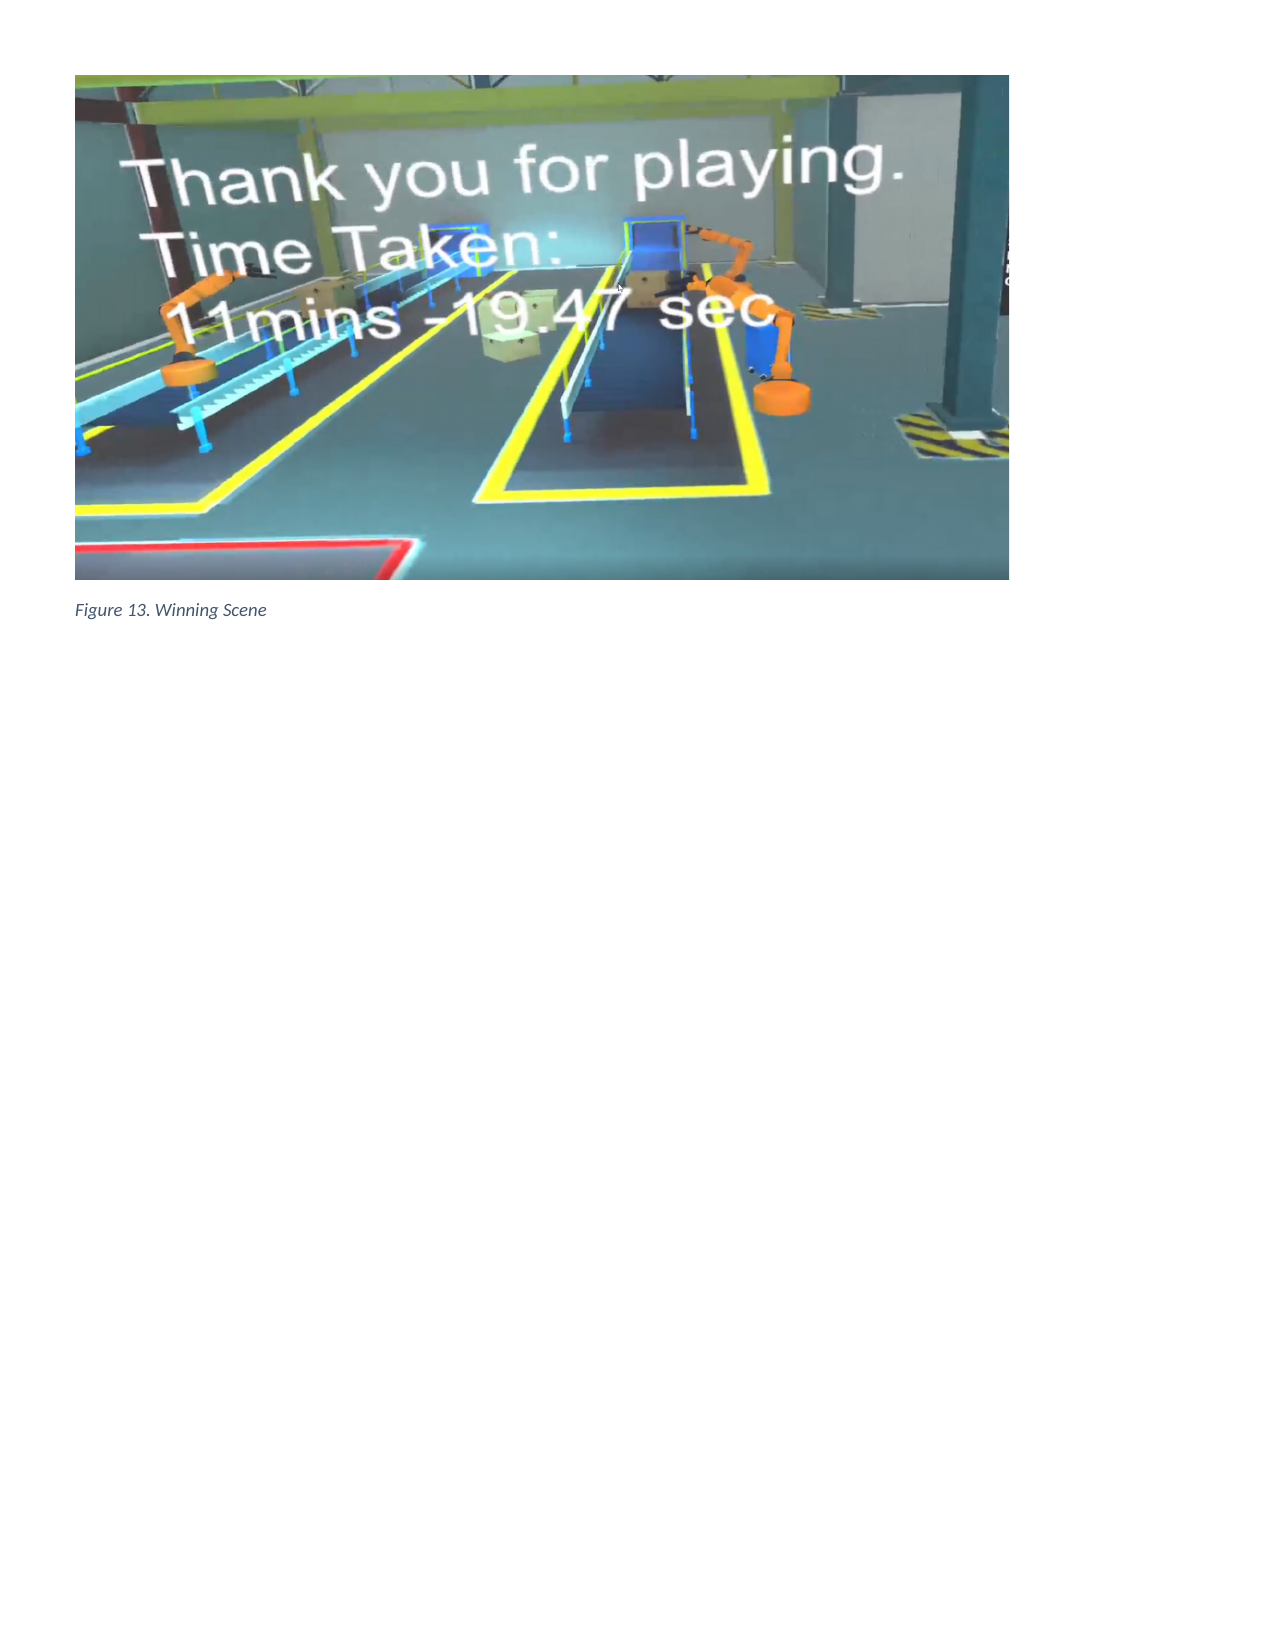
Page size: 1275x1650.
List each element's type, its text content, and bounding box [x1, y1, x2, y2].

picture [75, 75, 1010, 580]
text Figure 13. Winning Scene [75, 598, 1200, 621]
